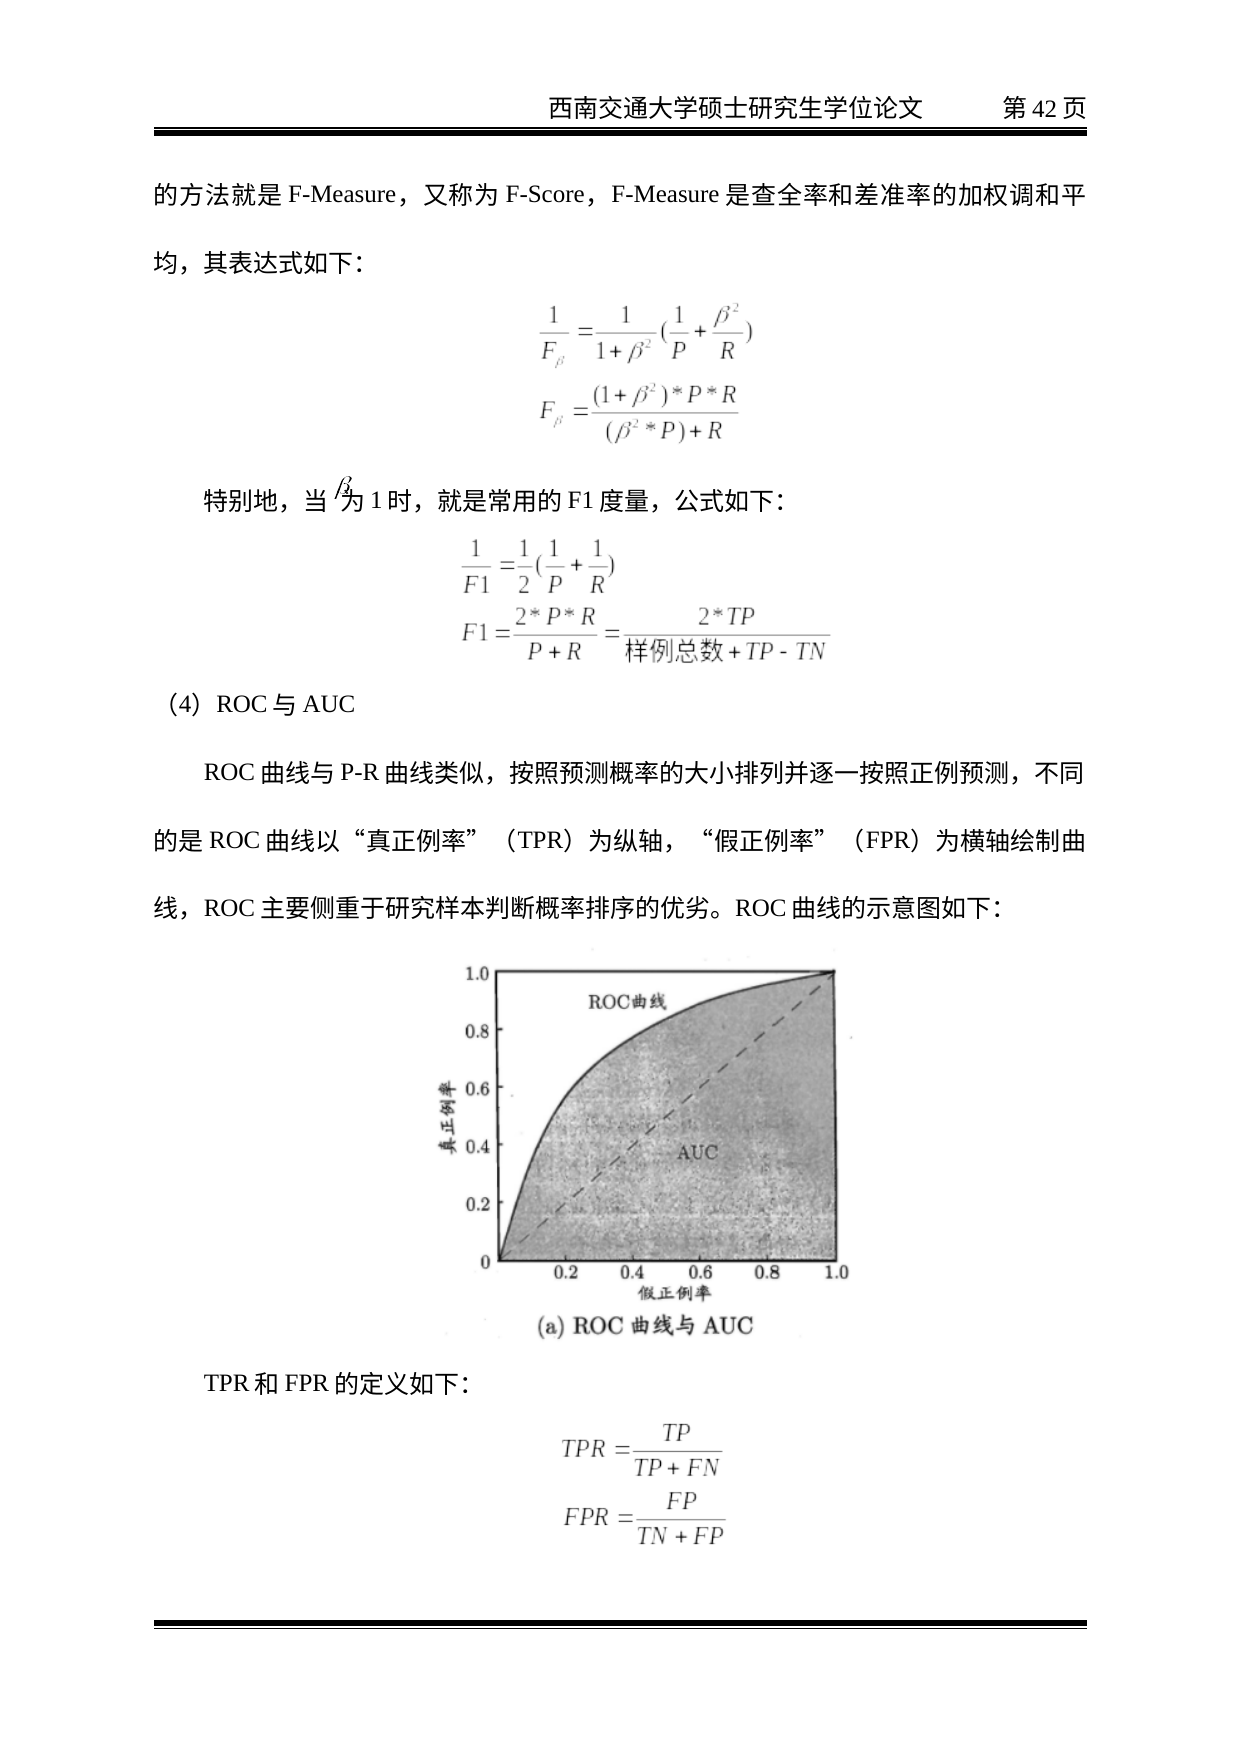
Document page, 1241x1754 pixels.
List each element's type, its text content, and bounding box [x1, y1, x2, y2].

text ROC曲线与P-R曲线类似，按照预测概率的大小排列并逐一按照正例预测，不同的是ROC曲线以“真正例率”（TPR）为纵轴，“假正例率”（FPR）为横轴绘制曲线，ROC主要侧重于研究样本判断概率排序的优劣。ROC曲线的示意图如下： [153, 737, 1087, 941]
text （4）ROC与AUC [153, 669, 1087, 737]
picture [435, 941, 855, 1344]
text TPR和FPR的定义如下： [153, 1348, 1087, 1416]
text 特别地，当 为1时，就是常用的F1度量，公式如下： [153, 466, 1087, 533]
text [153, 160, 1087, 296]
